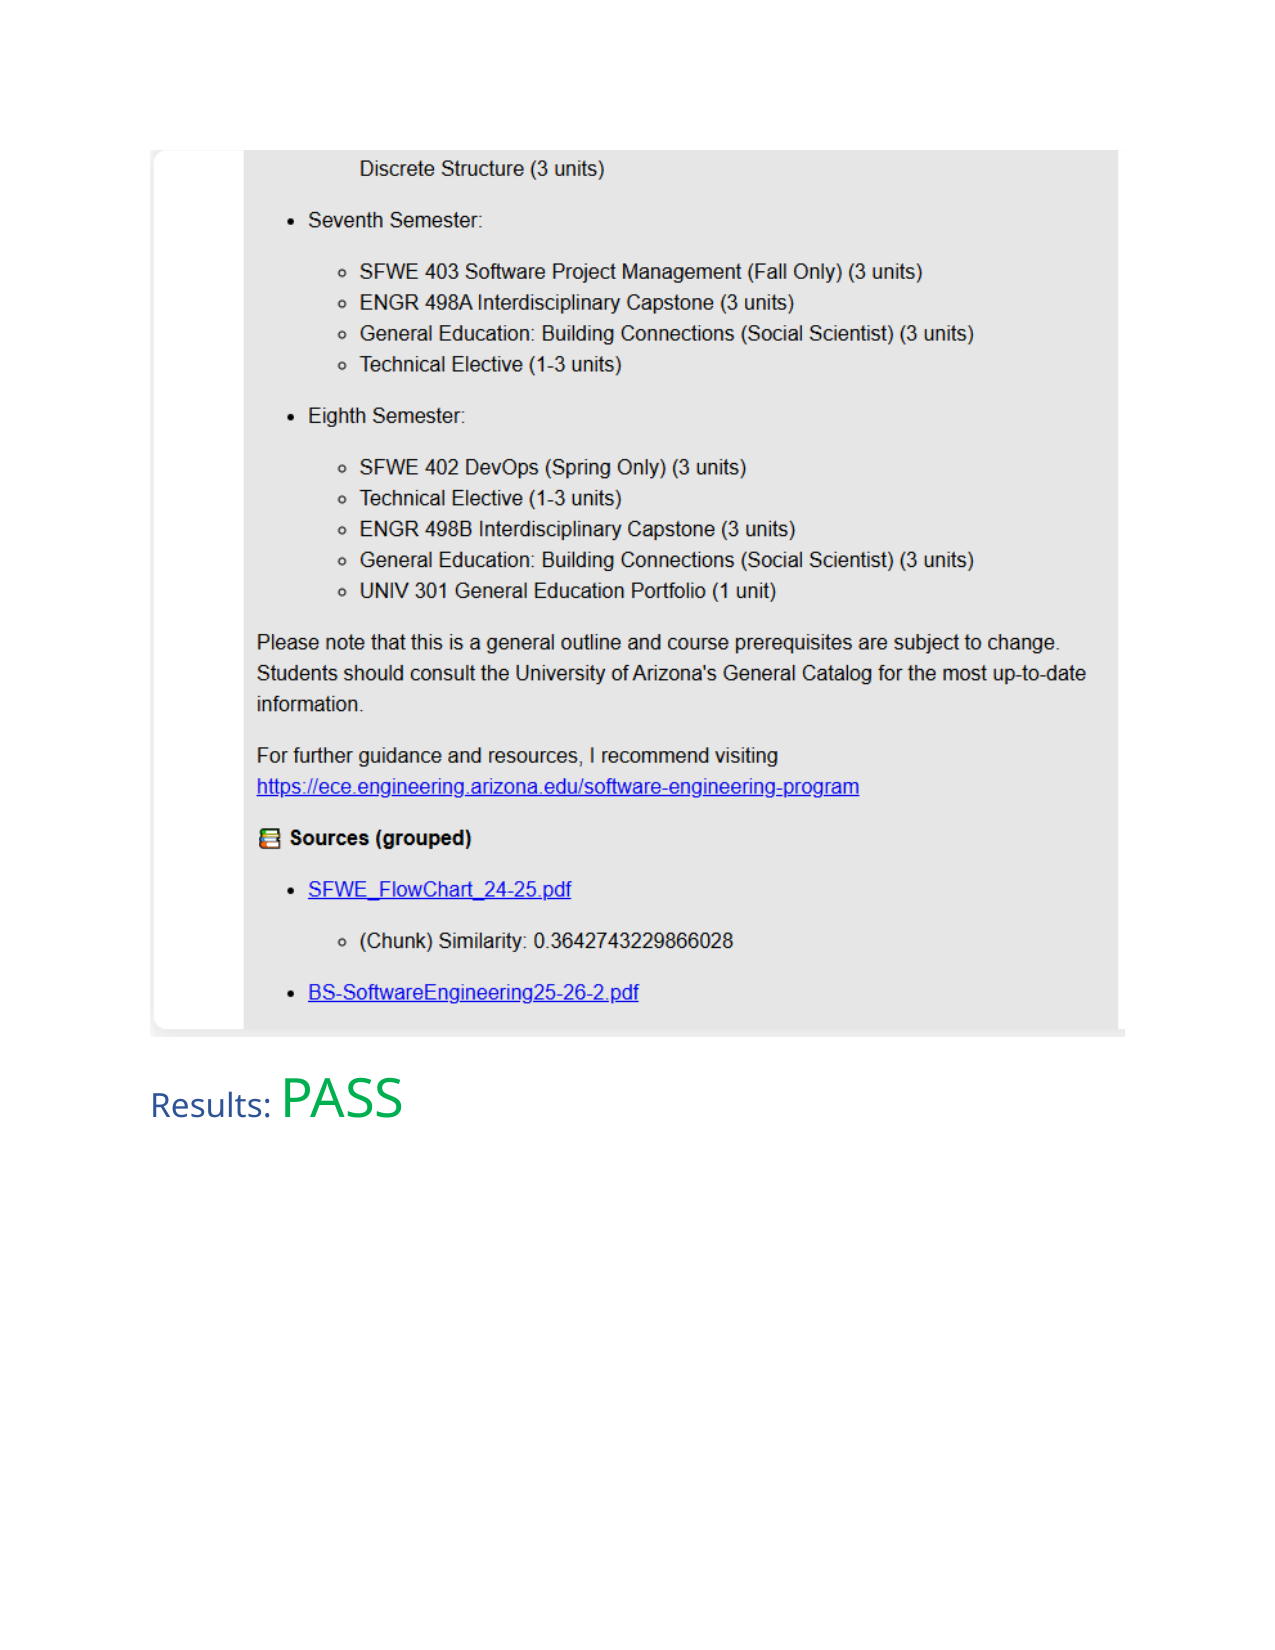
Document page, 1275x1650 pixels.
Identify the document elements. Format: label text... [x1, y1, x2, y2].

picture [150, 150, 1125, 1037]
subtitle Results: PASS [150, 1060, 1125, 1133]
